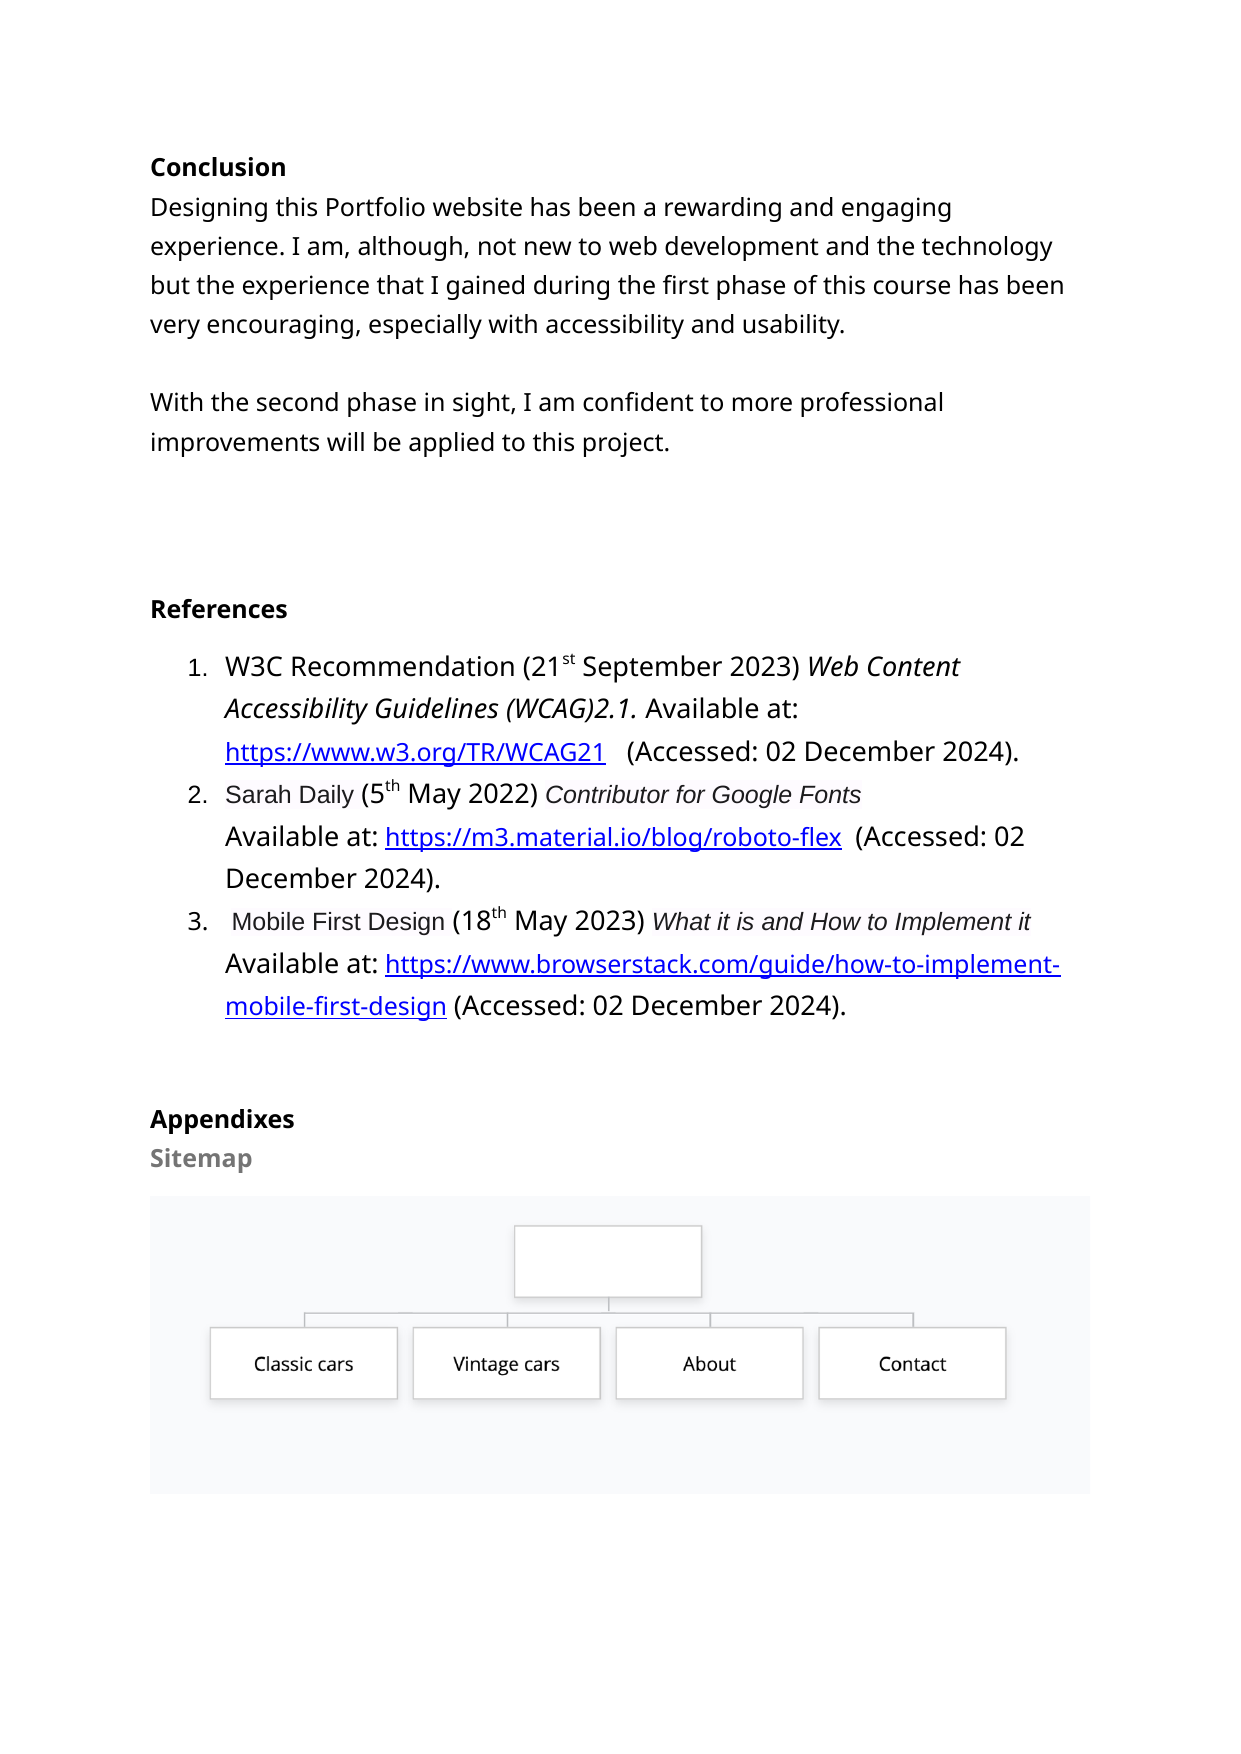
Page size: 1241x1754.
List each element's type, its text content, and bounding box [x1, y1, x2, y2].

list Mobile First Design (18th May 2023) What it is and How to Implement it Available at: https://www.browserstack.com/guide/how-to-implement-mobile-first-design (Accessed: 02 December 2024). [187, 902, 1090, 1023]
list W3C Recommendation (21st September 2023) Web Content Accessibility Guidelines (WCAG)2.1. Available at: https://www.w3.org/TR/WCAG21 (Accessed: 02 December 2024). [187, 647, 1090, 769]
text Appendixes Sitemap [150, 1102, 1090, 1175]
text References [150, 592, 1090, 626]
text Conclusion Designing this Portfolio website has been a rewarding and engaging experience. I am, although, not new to web development and the technology but the experience that I gained during the first phase of this course has been very encouraging, especially with accessibility and usability. With the second phase in sight, I am confident to more professional improvements will be applied to this project. [150, 150, 1090, 458]
picture [150, 1196, 1091, 1494]
list Sarah Daily (5th May 2022) Contributor for Google Fonts Available at: https://m3.material.io/blog/roboto-flex (Accessed: 02 December 2024). [187, 775, 1090, 896]
